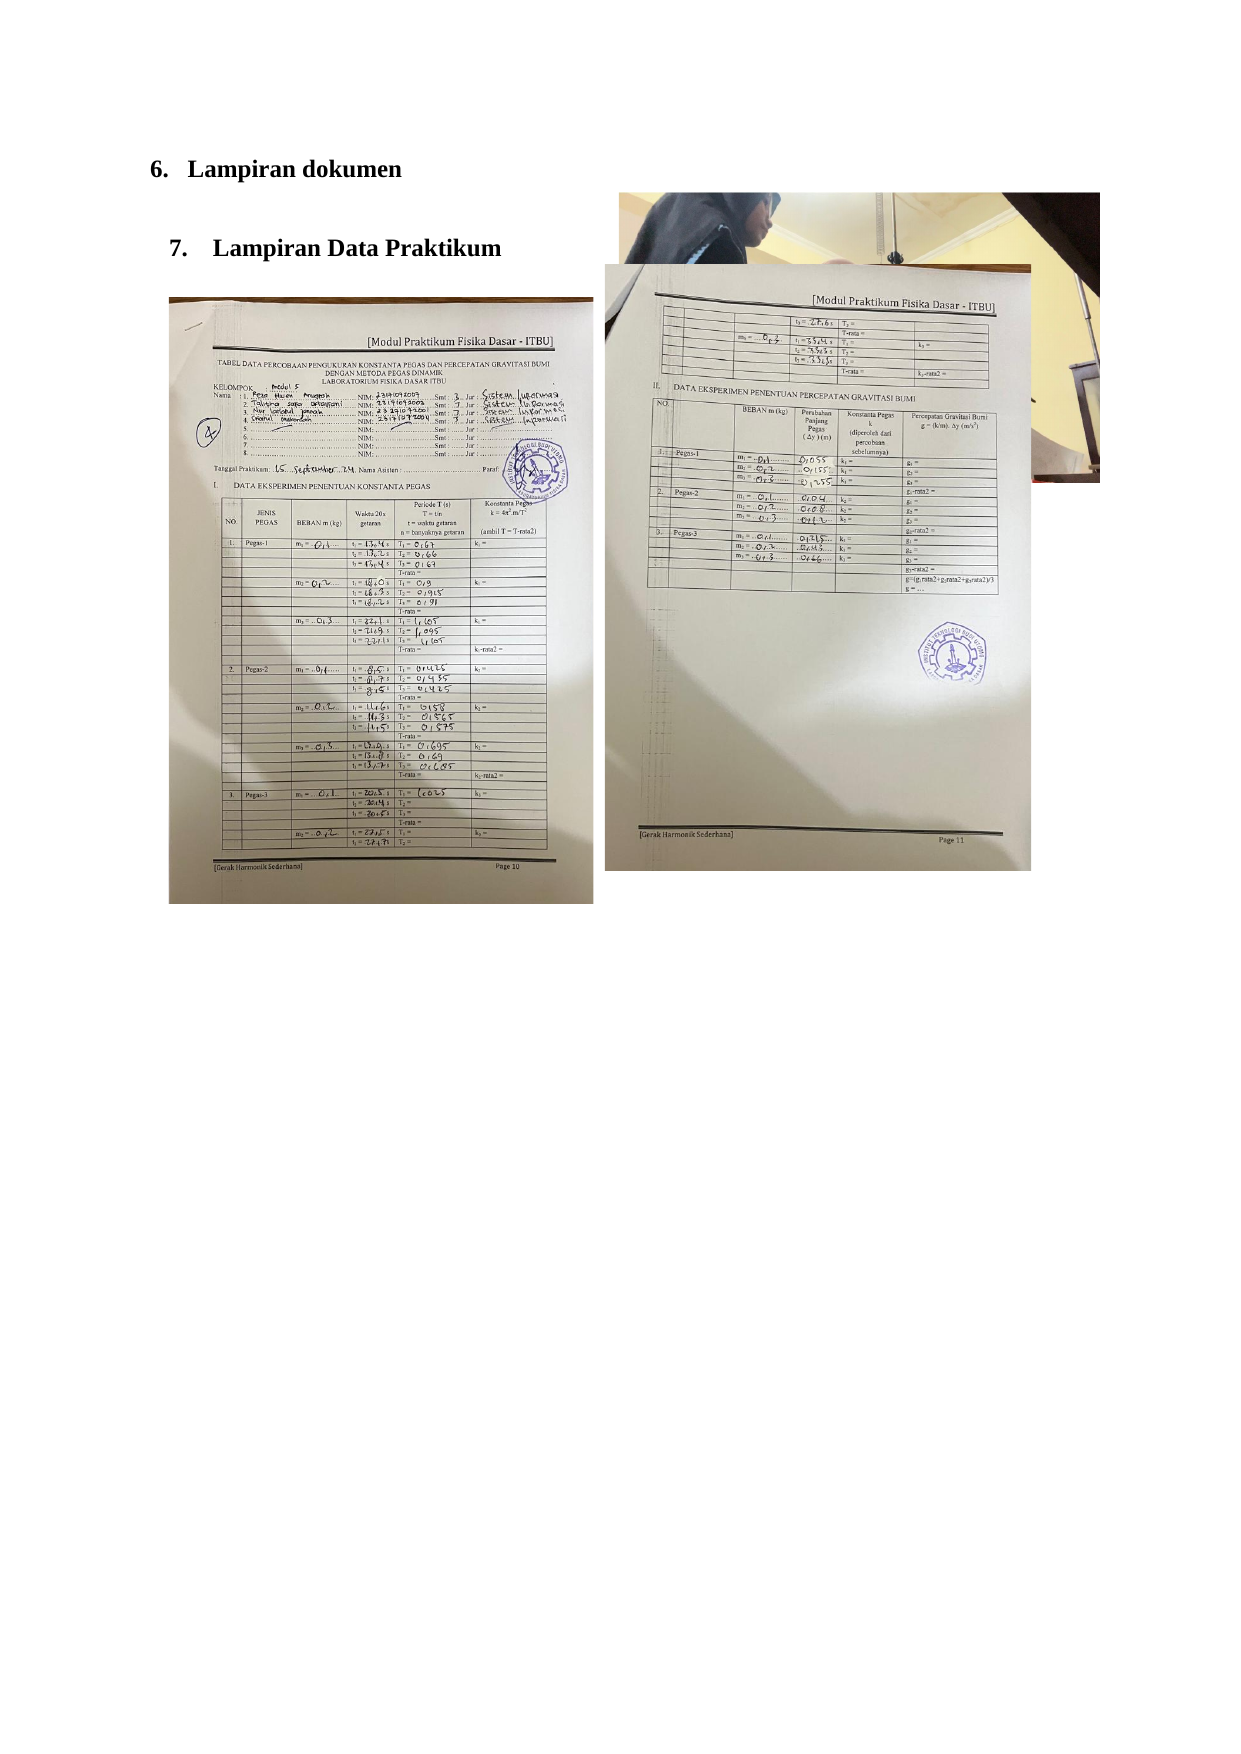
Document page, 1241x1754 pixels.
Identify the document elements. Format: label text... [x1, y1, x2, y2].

picture [168, 297, 594, 904]
picture [604, 192, 1100, 871]
subtitle Lampiran Data Praktikum [150, 233, 618, 262]
subtitle Lampiran dokumen [150, 154, 1090, 183]
